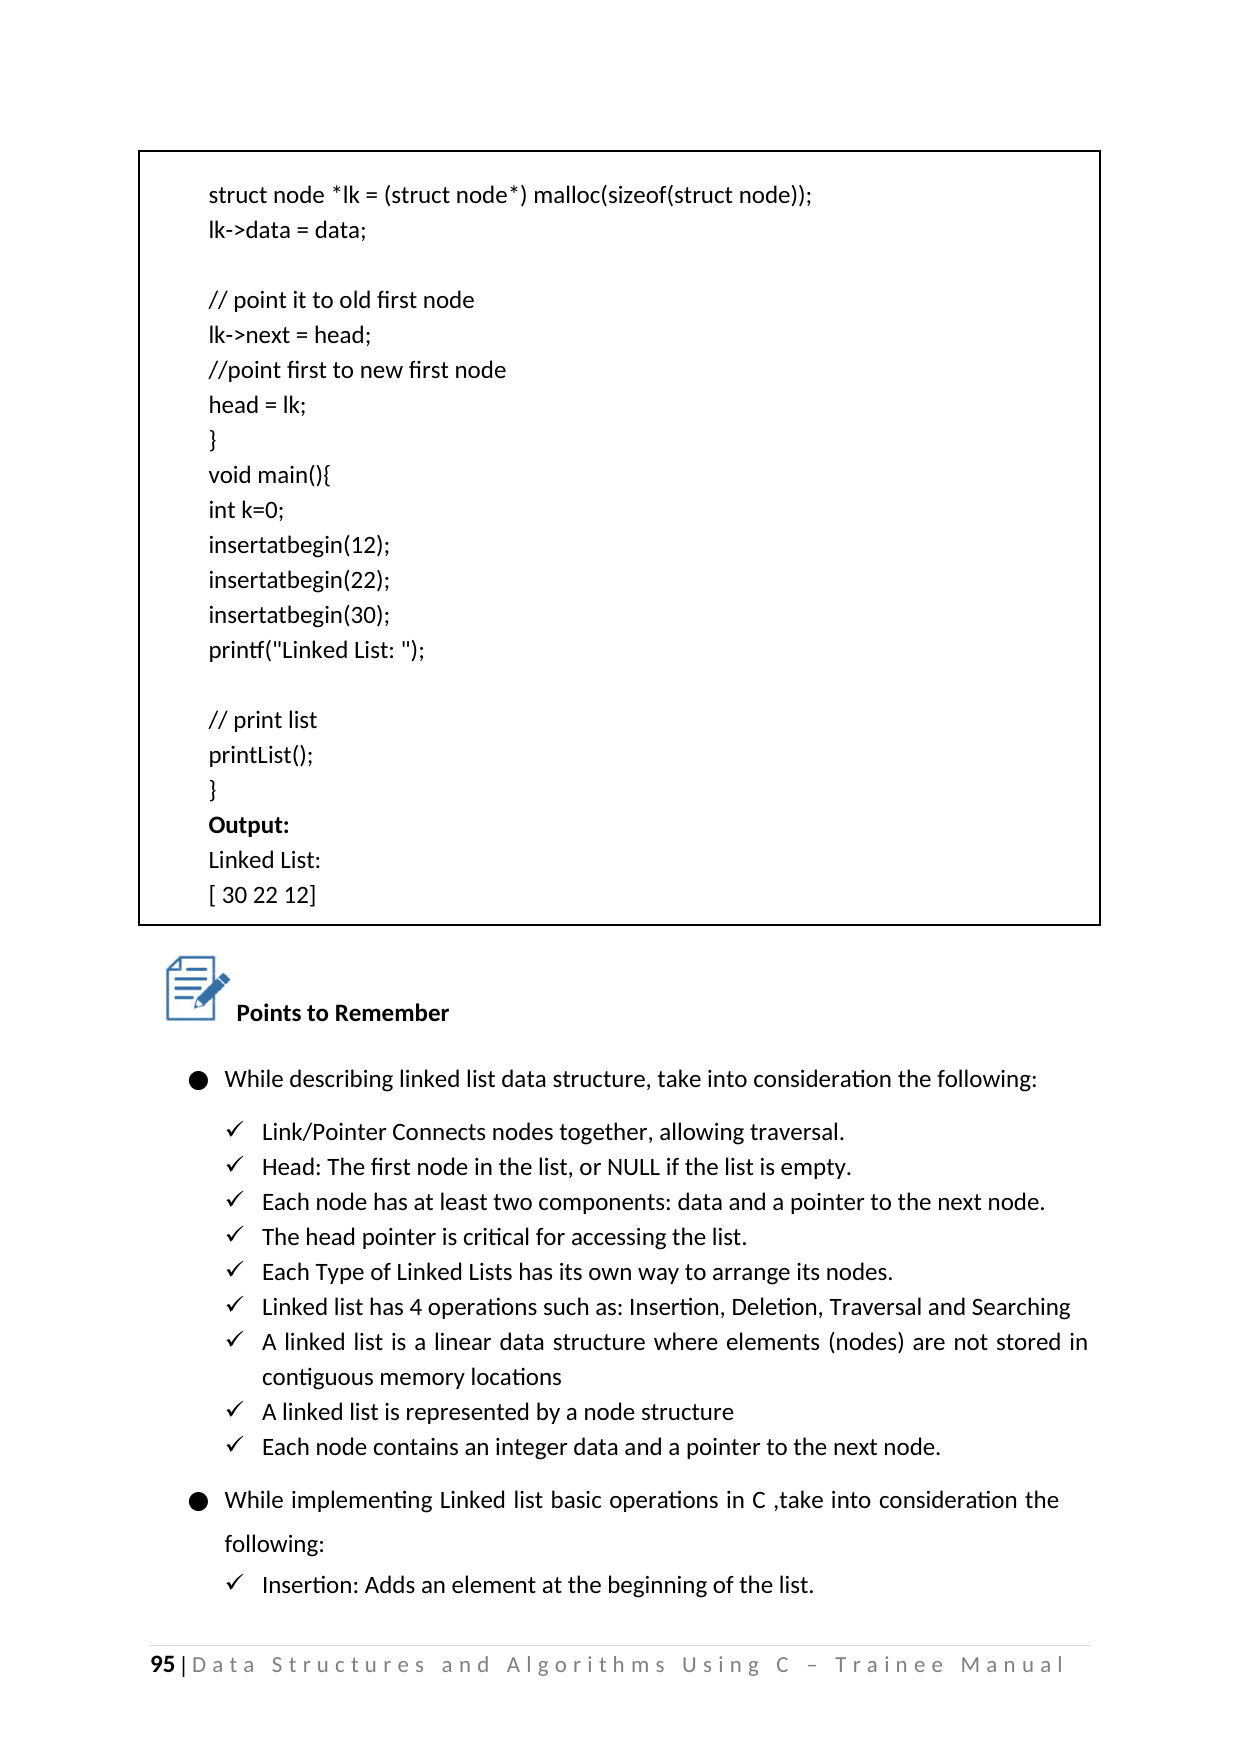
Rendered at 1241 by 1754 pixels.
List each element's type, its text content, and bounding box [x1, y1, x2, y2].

list Each node contains an integer data and a pointer to the next node. [224, 1431, 1090, 1461]
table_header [140, 152, 1099, 924]
list Insertion: Adds an element at the beginning of the list. [224, 1569, 1090, 1599]
list Linked list has 4 operations such as: Insertion, Deletion, Traversal and Searching [224, 1291, 1090, 1321]
list Head: The first node in the list, or NULL if the list is empty. [224, 1151, 1090, 1181]
text While describing linked list data structure, take into consideration the following: [187, 1051, 1061, 1102]
text While implementing Linked list basic operations in C ,take into consideration the following: [187, 1472, 1061, 1558]
list Each node has at least two components: data and a pointer to the next node. [224, 1186, 1090, 1216]
list Each Type of Linked Lists has its own way to arrange its nodes. [224, 1256, 1090, 1286]
list A linked list is represented by a node structure [224, 1396, 1090, 1426]
list Link/Pointer Connects nodes together, allowing traversal. [224, 1116, 1090, 1146]
list The head pointer is critical for accessing the list. [224, 1221, 1090, 1251]
list A linked list is a linear data structure where elements (nodes) are not stored in contiguous memory locations [224, 1326, 1090, 1391]
